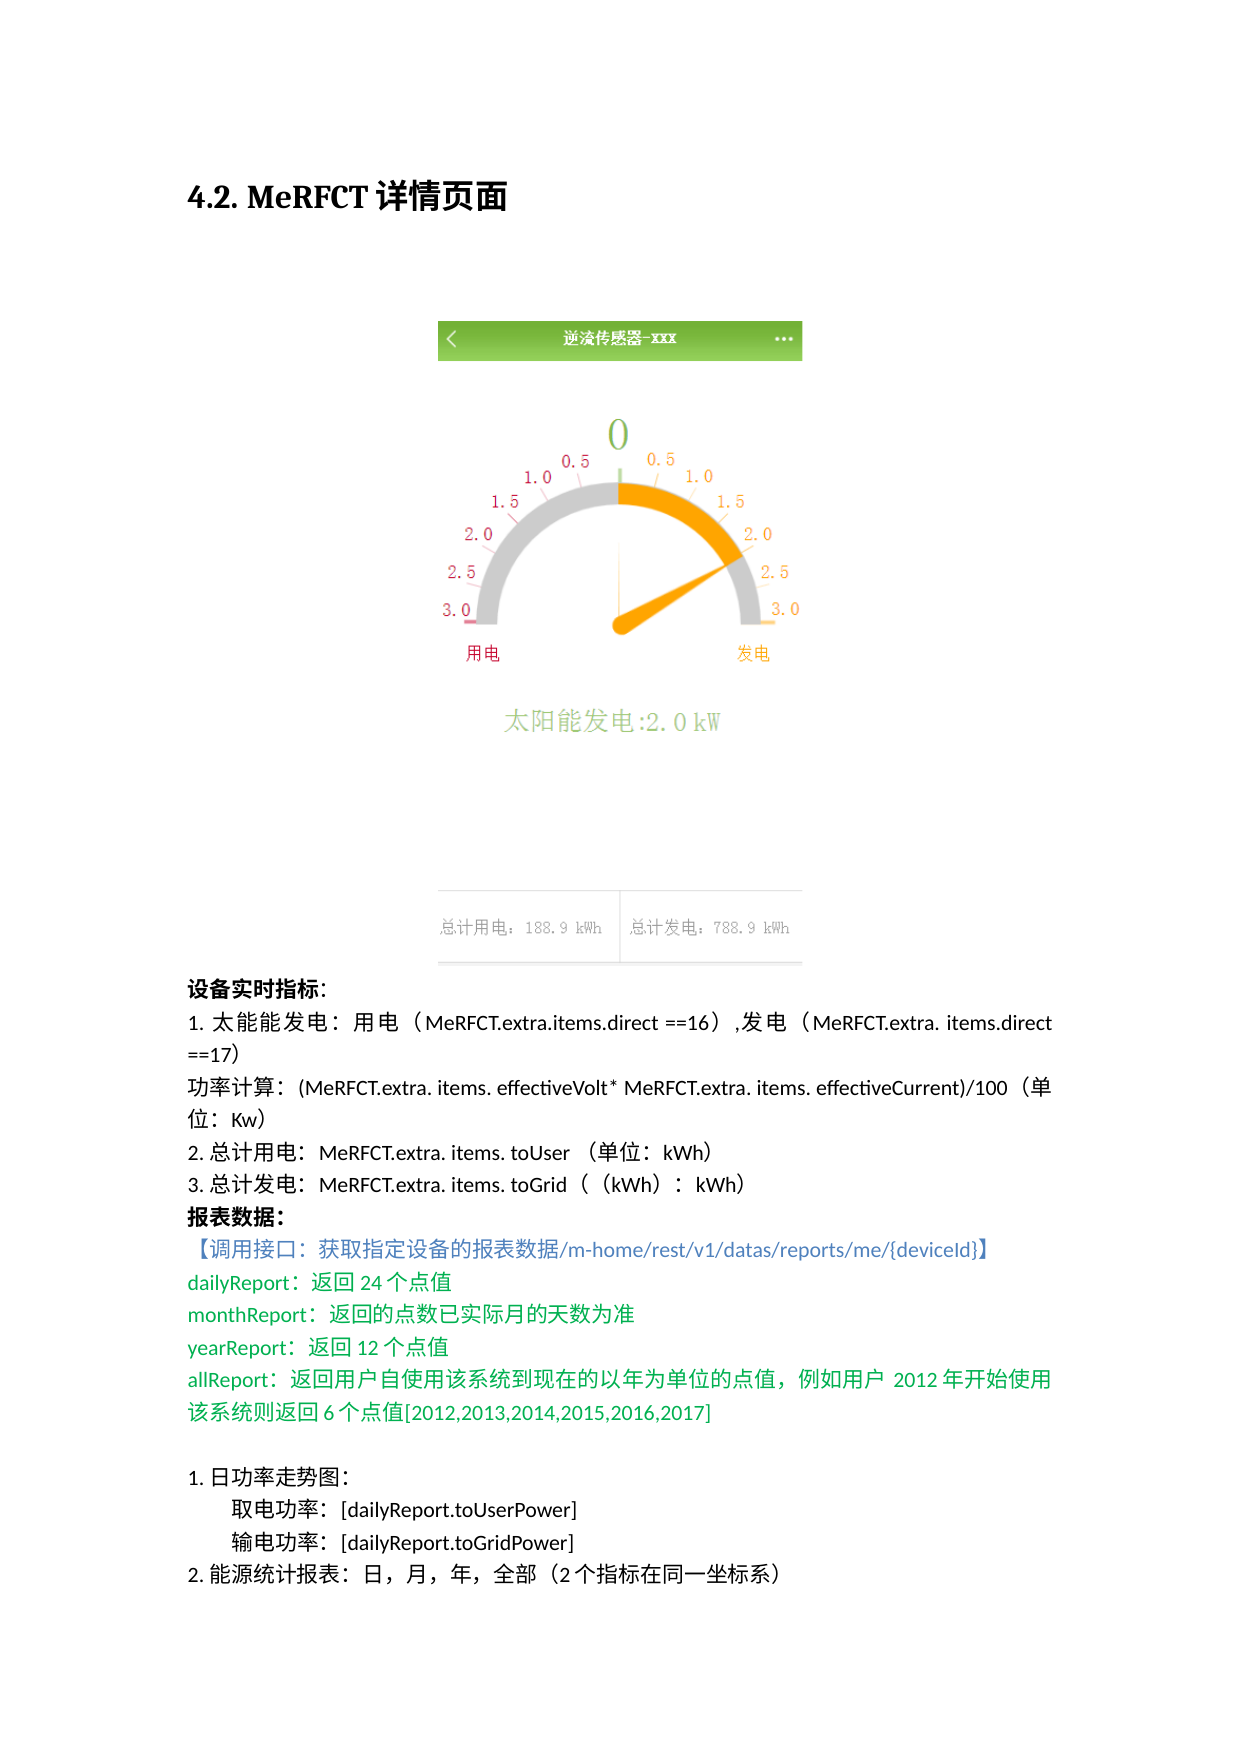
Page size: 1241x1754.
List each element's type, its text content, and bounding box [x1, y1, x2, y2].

text monthReport：返回的点数已实际月的天数为准 [187, 1297, 1053, 1329]
text 【调用接口：获取指定设备的报表数据/m-home/rest/v1/datas/reports/me/{deviceId}】 [187, 1232, 1053, 1264]
text 1. 太能能发电：用电（MeRFCT.extra.items.direct ==16）,发电（MeRFCT.extra. items.direct ==17） [187, 1004, 1053, 1069]
text 3. 总计发电：MeRFCT.extra. items. toGrid（（kWh）：kWh） [187, 1167, 1053, 1199]
text 输电功率：[dailyReport.toGridPower] [187, 1524, 1053, 1557]
text 2. 总计用电：MeRFCT.extra. items. toUser （单位：kWh） [187, 1134, 1053, 1167]
text allReport：返回用户自使用该系统到现在的以年为单位的点值，例如用户2012年开始使用该系统则返回6个点值[2012,2013,2014,2015,2016,2017] [187, 1362, 1053, 1427]
text 设备实时指标： [187, 972, 1053, 1004]
text 报表数据： [187, 1199, 1053, 1232]
subtitle MeRFCT详情页面 [187, 162, 1053, 227]
text yearReport：返回12个点值 [187, 1329, 1053, 1362]
picture [438, 321, 803, 966]
text 2. 能源统计报表：日，月，年，全部（2个指标在同一坐标系） [187, 1557, 1053, 1589]
text 1. 日功率走势图： [187, 1459, 1053, 1492]
text dailyReport：返回24个点值 [187, 1264, 1053, 1297]
text 功率计算：(MeRFCT.extra. items. effectiveVolt* MeRFCT.extra. items. effectiveCurrent)/100（单位：Kw） [187, 1069, 1053, 1134]
text 取电功率：[dailyReport.toUserPower] [187, 1492, 1053, 1524]
